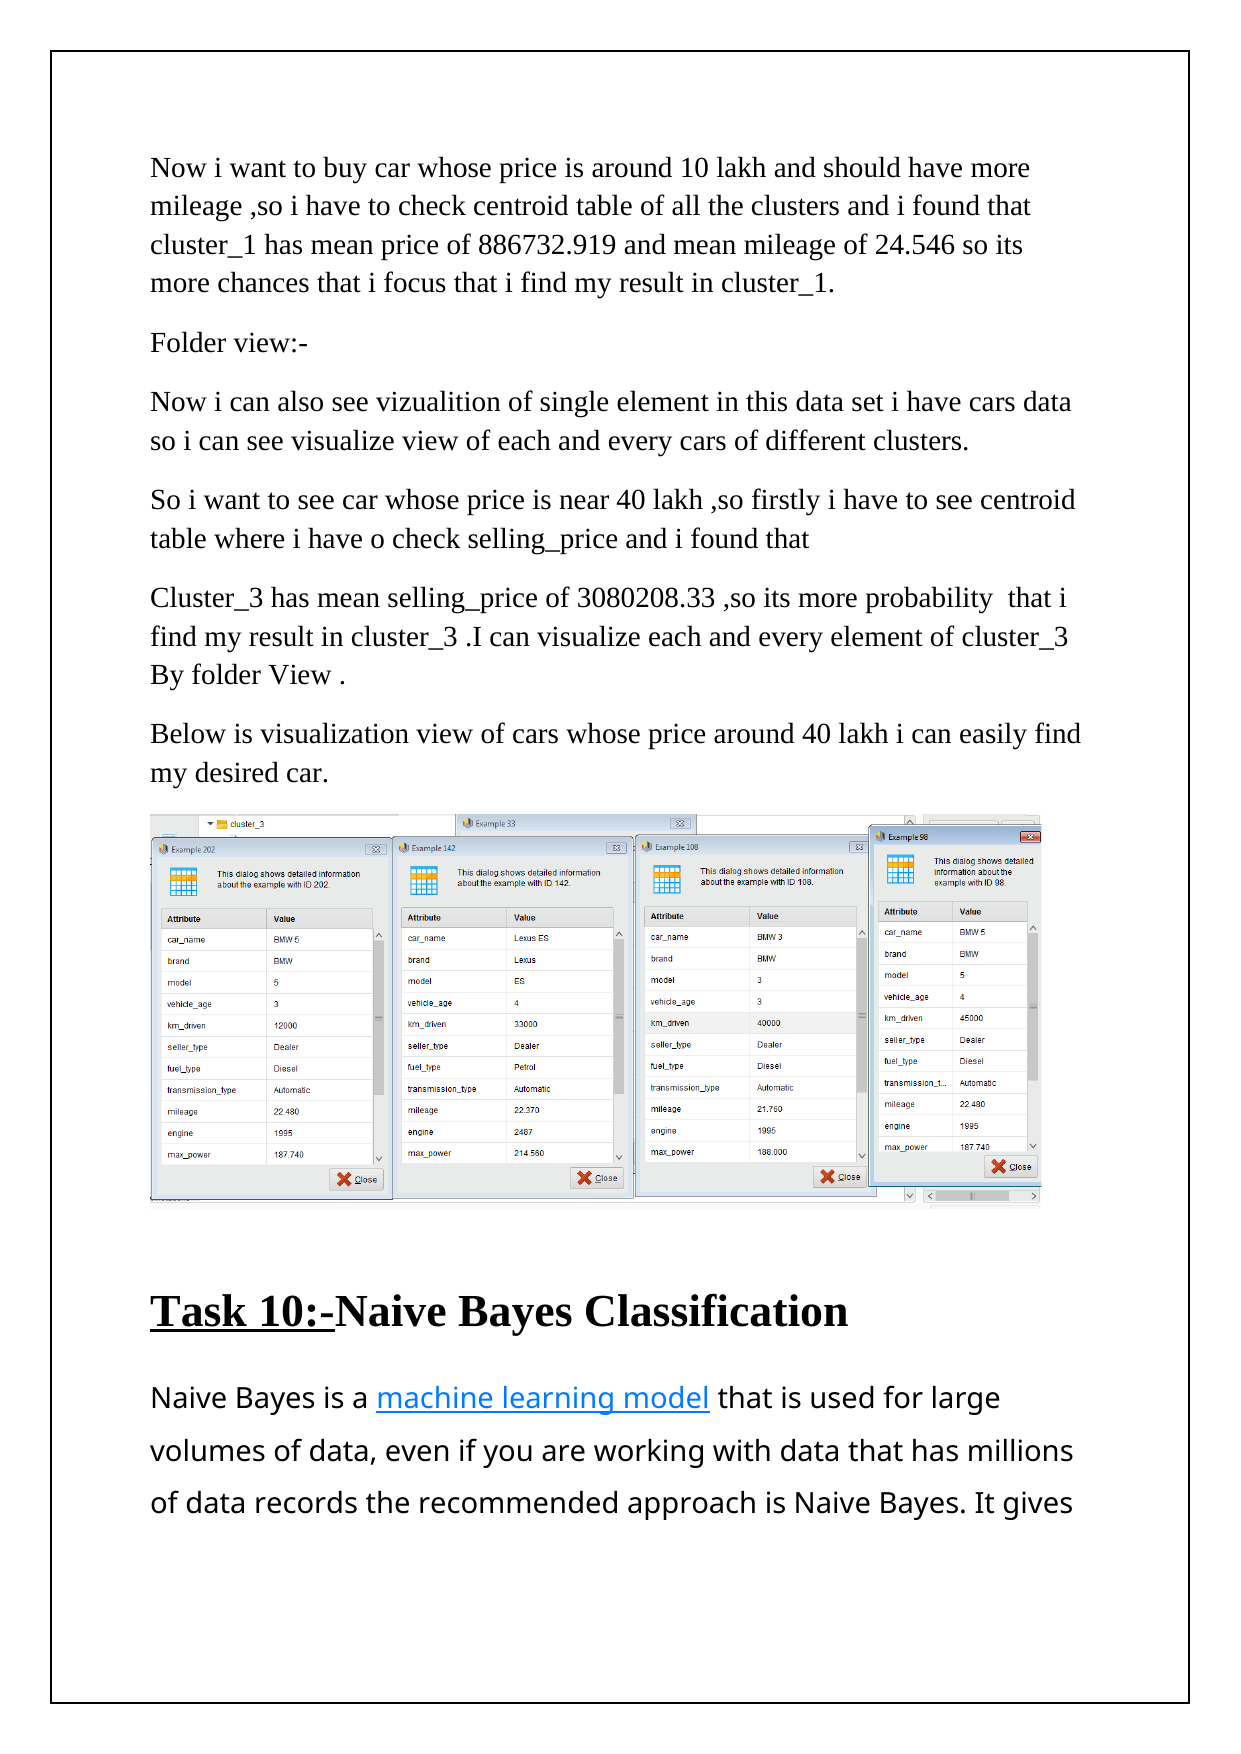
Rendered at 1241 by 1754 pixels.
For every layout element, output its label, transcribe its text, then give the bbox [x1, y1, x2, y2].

text Cluster_3 has mean selling_price of 3080208.33 ,so its more probability that i find my result in cluster_3 .I can visualize each and every element of cluster_3 By folder View . [150, 580, 1090, 691]
text So i want to see car whose price is near 40 lakh ,so firstly i have to see centroid table where i have o check selling_price and i found that [150, 482, 1090, 554]
text Folder view:- [150, 325, 1090, 358]
text Task 10:-Naive Bayes Classification [150, 1284, 1090, 1336]
text Now i want to buy car whose price is around 10 lakh and should have more mileage ,so i have to check centroid table of all the clusters and i found that cluster_1 has mean price of 886732.919 and mean mileage of 24.546 so its more chances that i focus that i find my result in cluster_1. [150, 150, 1090, 299]
text Now i can also see vizualition of single element in this data set i have cars data so i can see visualize view of each and every cars of different clusters. [150, 384, 1090, 456]
picture [150, 814, 1042, 1209]
text Below is visualization view of cars whose price around 40 lakh i can easily find my desired car. [150, 717, 1090, 789]
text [150, 1365, 1090, 1522]
